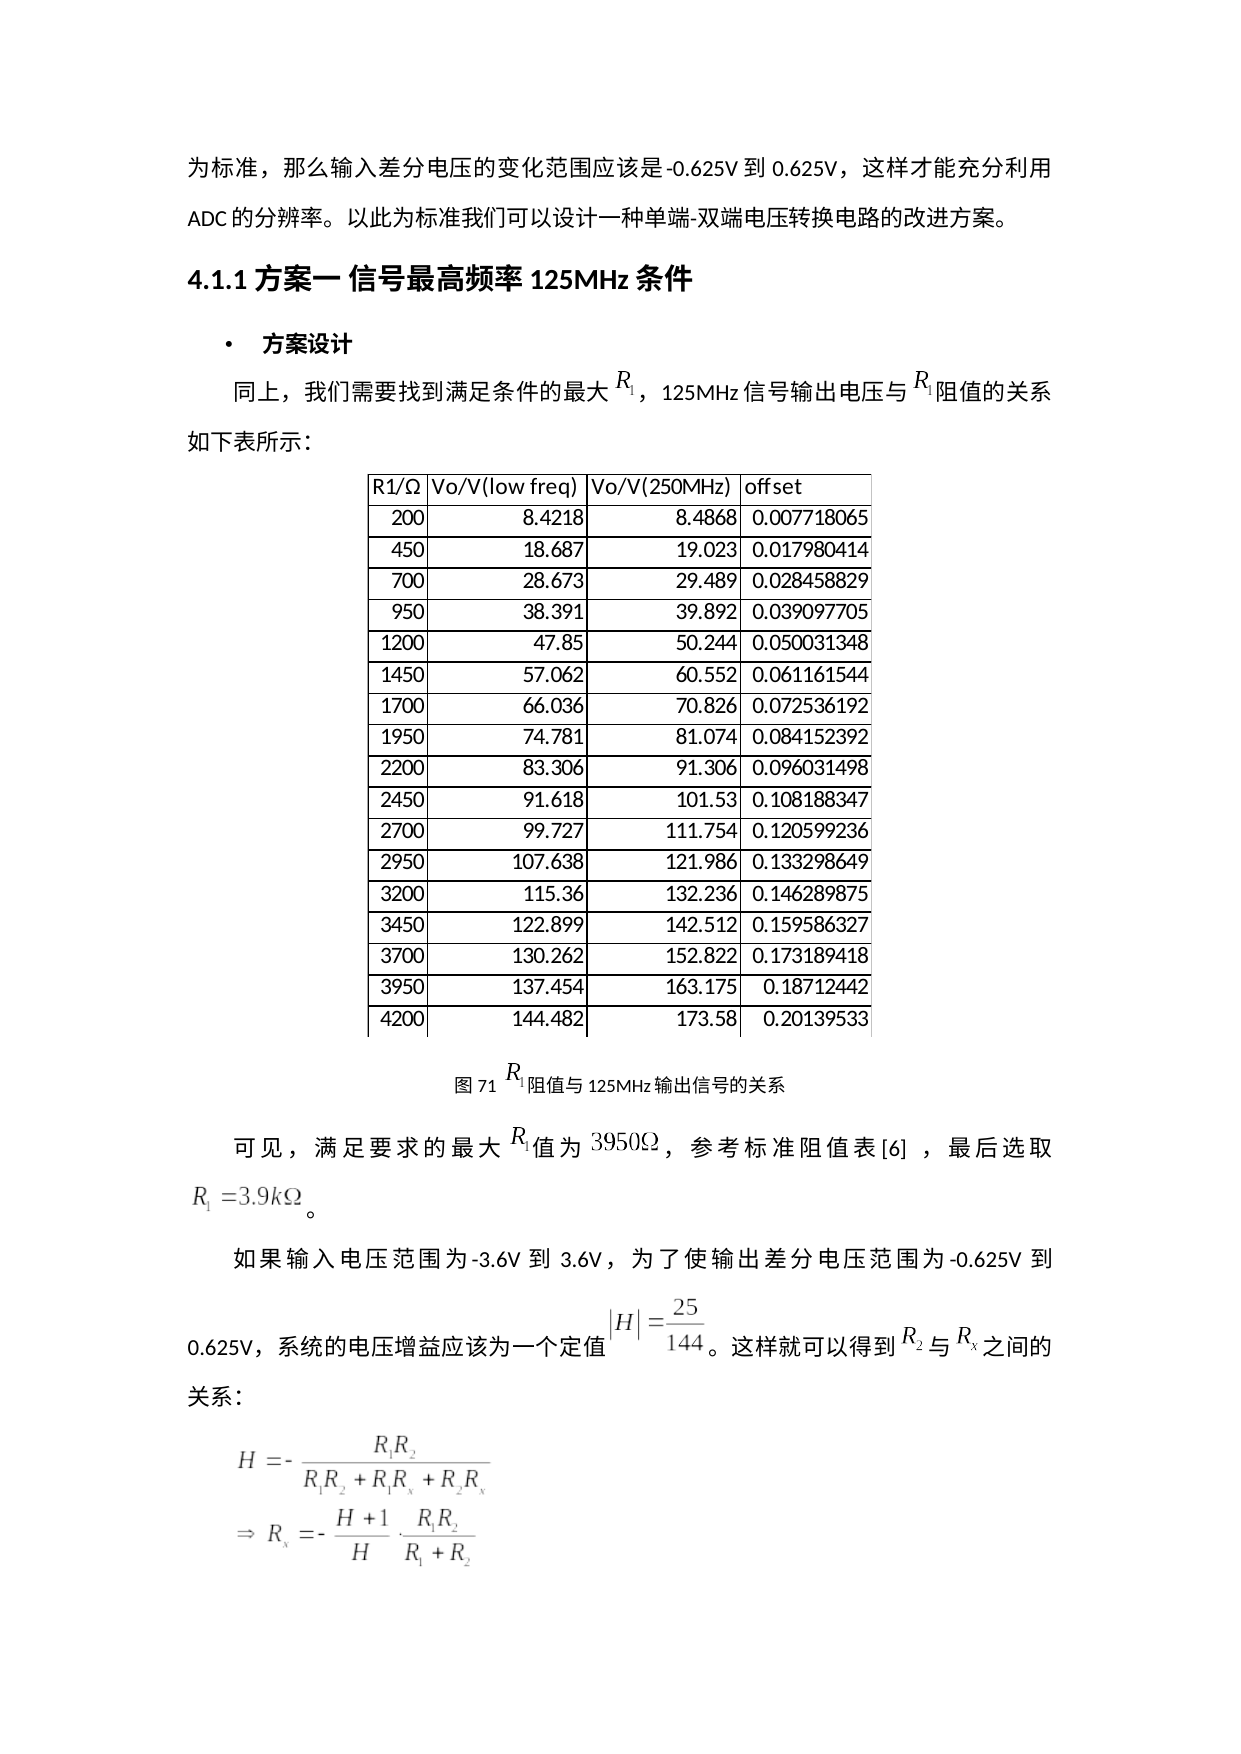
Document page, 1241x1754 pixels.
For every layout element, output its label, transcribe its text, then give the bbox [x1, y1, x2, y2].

text 同上，我们需要找到满足条件的最大，125MHz信号输出电压与阻值的关系如下表所示： [187, 363, 1053, 457]
subtitle 4.1.1 方案一 信号最高频率125MHz条件 [187, 256, 1053, 298]
text 可见，满足要求的最大值为，参考标准阻值表[6] ，最后选取。 [187, 1119, 1053, 1224]
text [187, 150, 1053, 233]
subtitle 方案设计 [225, 326, 1053, 359]
text 图 71 阻值与125MHz输出信号的关系 [187, 1055, 1053, 1098]
text 如果输入电压范围为-3.6V到3.6V，为了使输出差分电压范围为-0.625V到0.625V，系统的电压增益应该为一个定值。这样就可以得到与之间的关系： [187, 1241, 1053, 1412]
